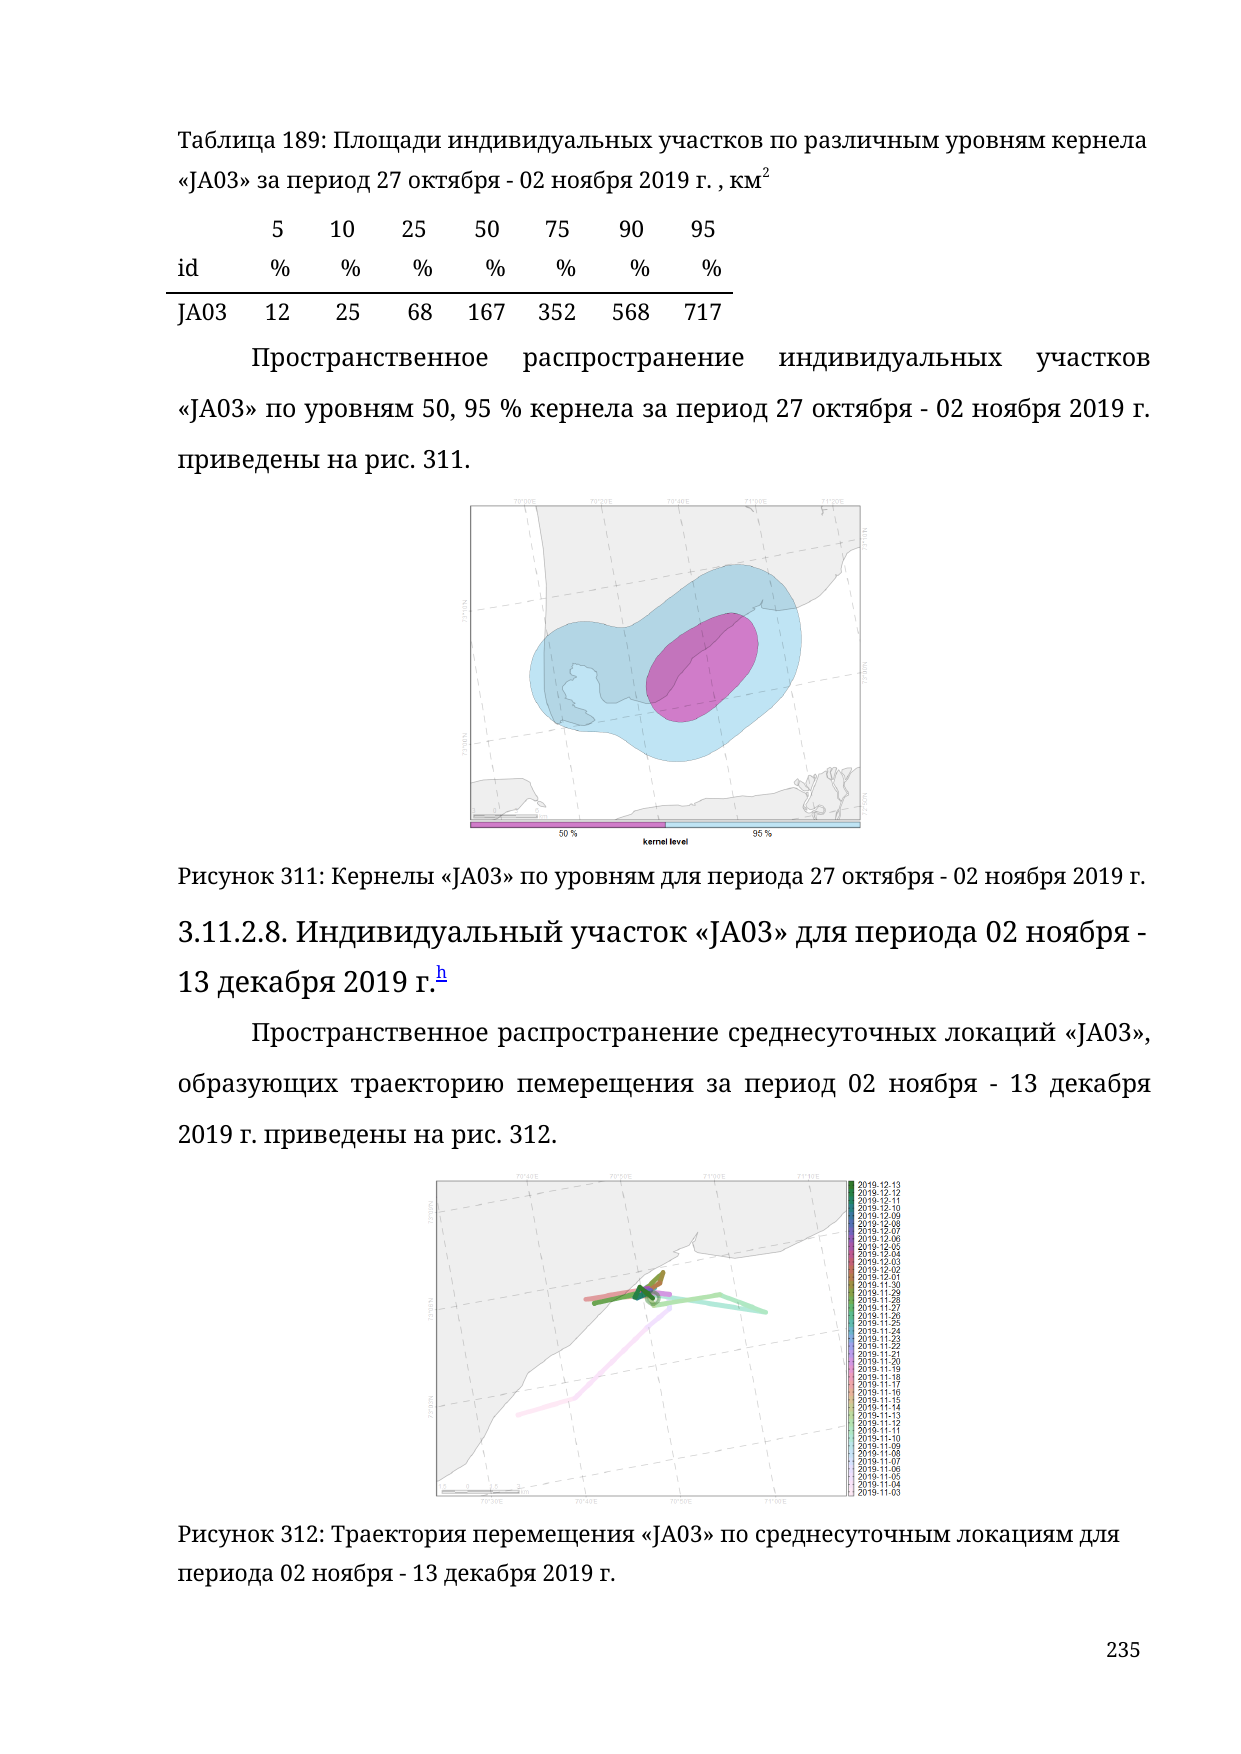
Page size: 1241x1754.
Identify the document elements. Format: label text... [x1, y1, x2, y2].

subtitle Индивидуальный участок «JA03» для периода 02 ноября - 13 декабря 2019 г.h [177, 911, 1152, 1001]
text Пространственное распространение индивидуальных участков «JA03» по уровням 50, 95 % кернела за период 27 октября - 02 ноября 2019 г. приведены на рис. 311. [177, 340, 1152, 476]
text Таблица 189: Площади индивидуальных участков по различным уровням кернела «JA03» за период 27 октября - 02 ноября 2019 г. , км2 [177, 124, 1152, 195]
text Пространственное распространение среднесуточных локаций «JA03», образующих траекторию пемерещения за период 02 ноября - 13 декабря 2019 г. приведены на рис. 312. [177, 1014, 1152, 1151]
text Рисунок 312: Траектория перемещения «JA03» по среднесуточным локациям для периода 02 ноября - 13 декабря 2019 г. [177, 1518, 1152, 1588]
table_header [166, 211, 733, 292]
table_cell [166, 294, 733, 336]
picture [425, 1171, 903, 1506]
text Рисунок 311: Кернелы «JA03» по уровням для периода 27 октября - 02 ноября 2019 г. [177, 860, 1152, 891]
picture [459, 496, 870, 847]
